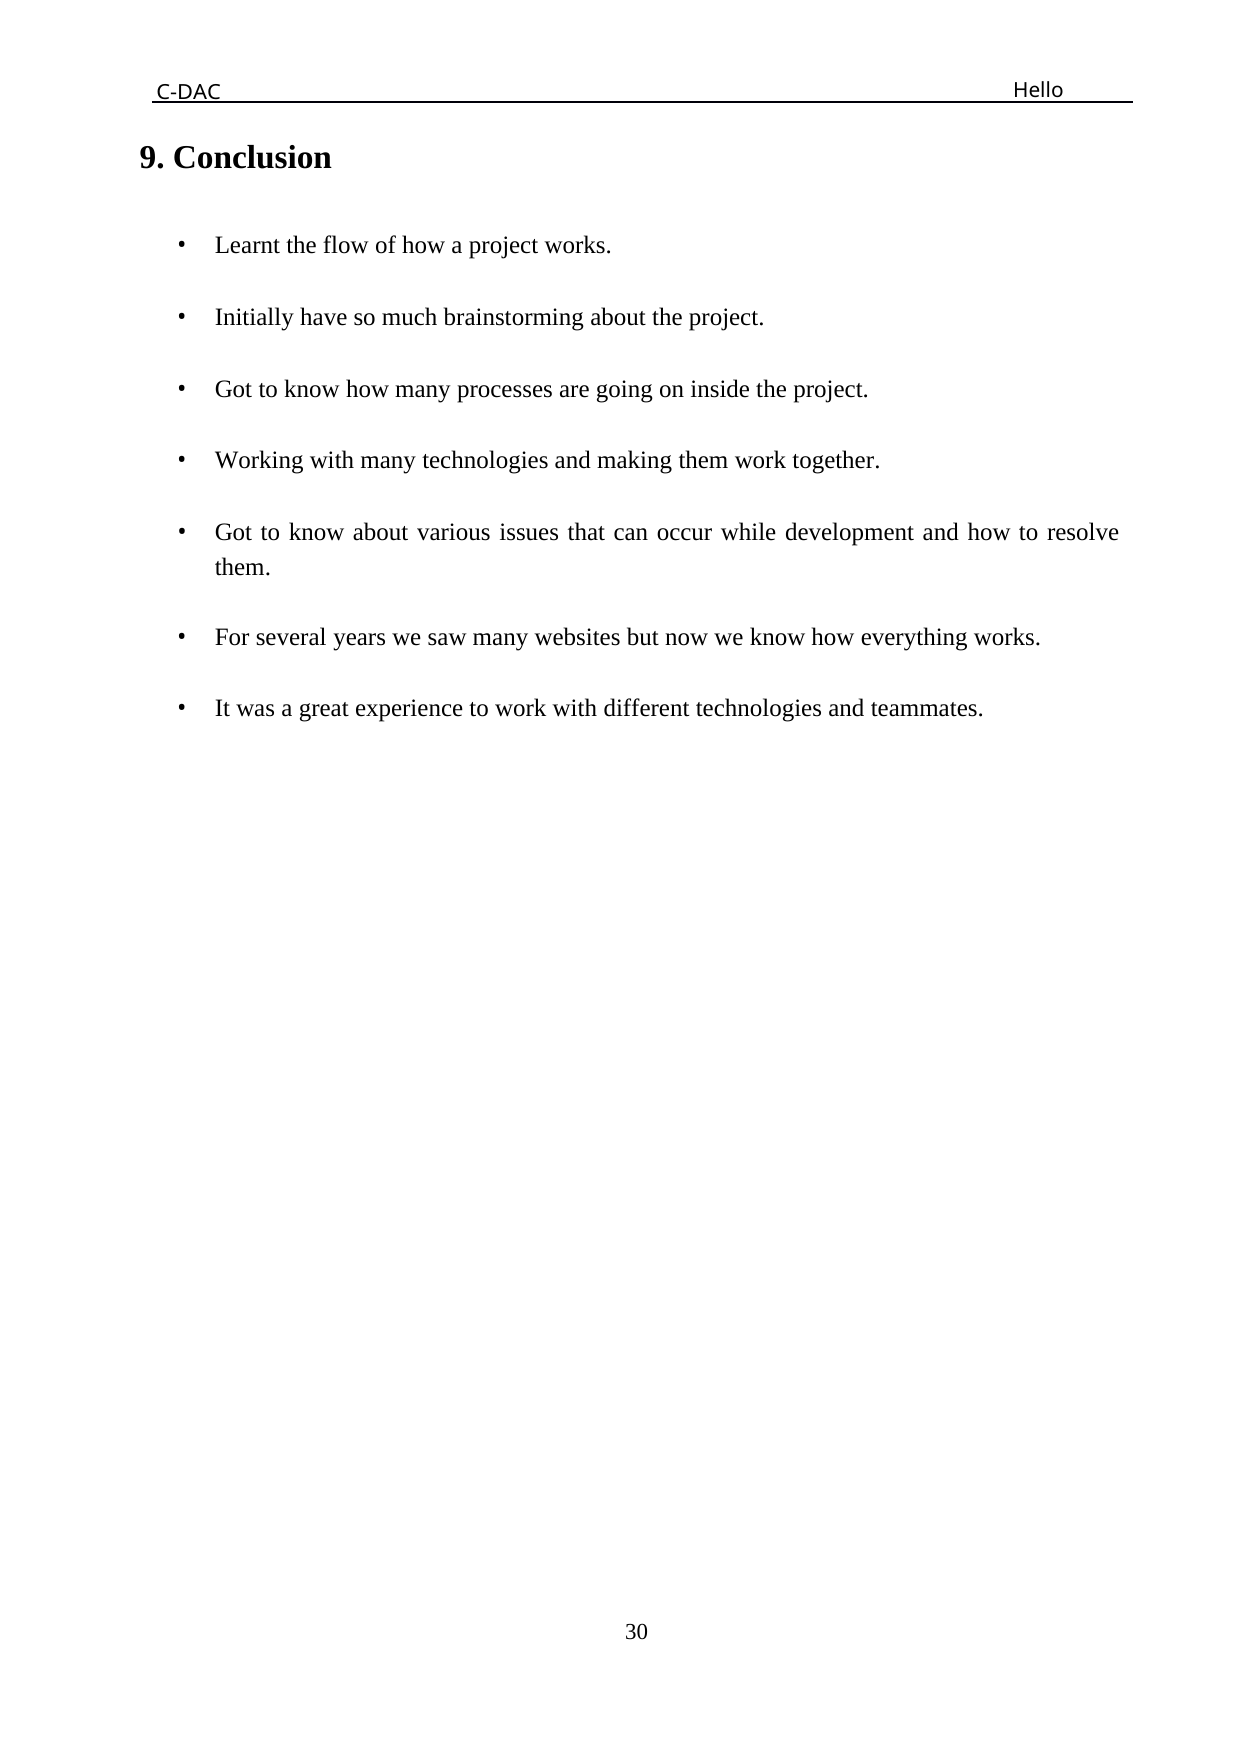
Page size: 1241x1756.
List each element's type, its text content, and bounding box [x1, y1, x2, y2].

list Conclusion [139, 137, 1240, 175]
list Learnt the flow of how a project works. [177, 227, 1240, 261]
list Working with many technologies and making them work together. [177, 442, 1240, 476]
list Initially have so much brainstorming about the project. [177, 298, 1240, 333]
list For several years we saw many websites but now we know how everything works. [177, 618, 1240, 652]
list It was a great experience to work with different technologies and teammates. [177, 689, 1240, 724]
list Got to know about various issues that can occur while development and how to resolve them. [177, 513, 1121, 581]
list Got to know how many processes are going on inside the project. [177, 370, 1240, 404]
